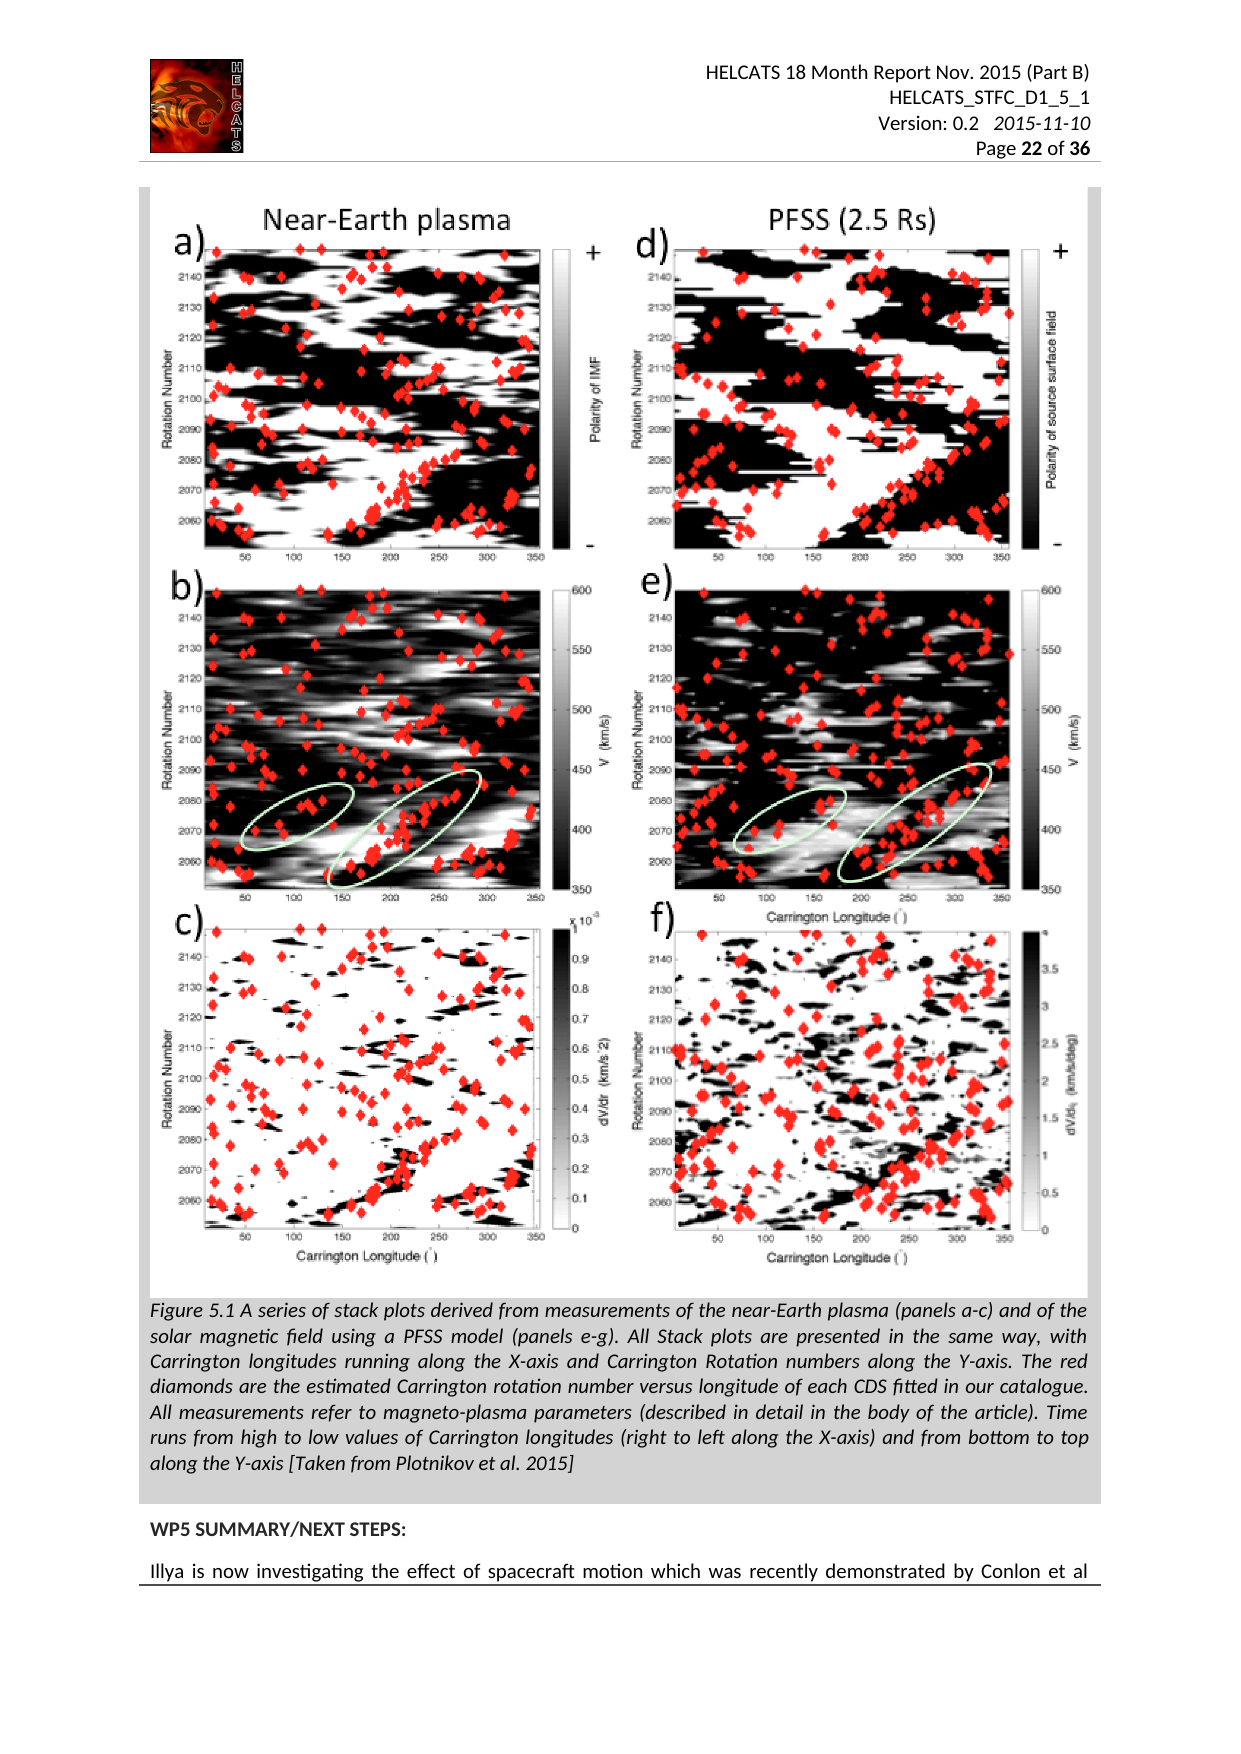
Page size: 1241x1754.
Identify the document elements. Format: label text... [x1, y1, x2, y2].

picture [150, 59, 244, 153]
picture [150, 187, 1088, 1298]
